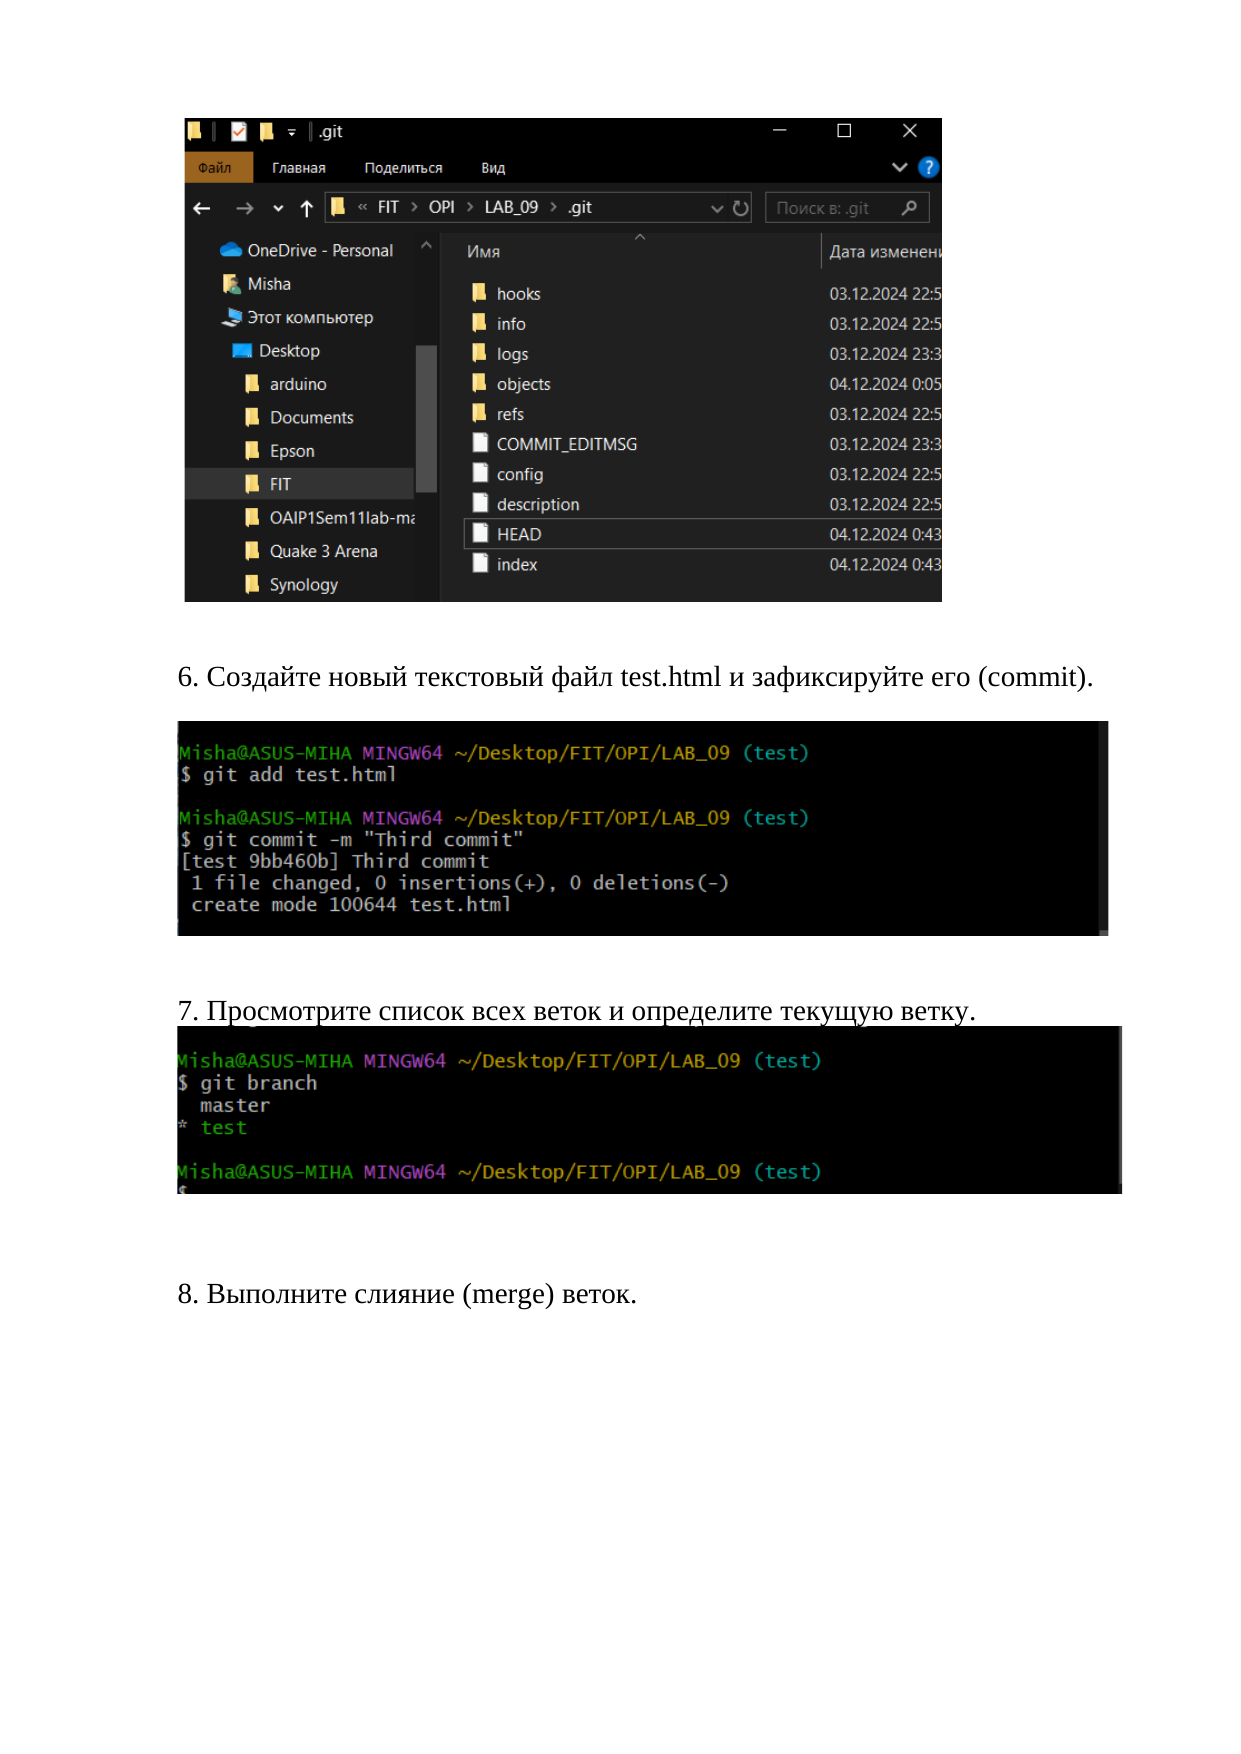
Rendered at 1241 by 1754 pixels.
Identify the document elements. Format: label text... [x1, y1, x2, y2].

picture [177, 1026, 1123, 1194]
text 6. Создайте новый текстовый файл test.html и зафиксируйте его (commit). [177, 659, 1152, 693]
picture [184, 118, 942, 602]
text 8. Выполните слияние (merge) веток. [177, 1276, 1152, 1310]
picture [177, 721, 1109, 936]
text 7. Просмотрите список всех веток и определите текущую ветку. [177, 993, 1152, 1026]
